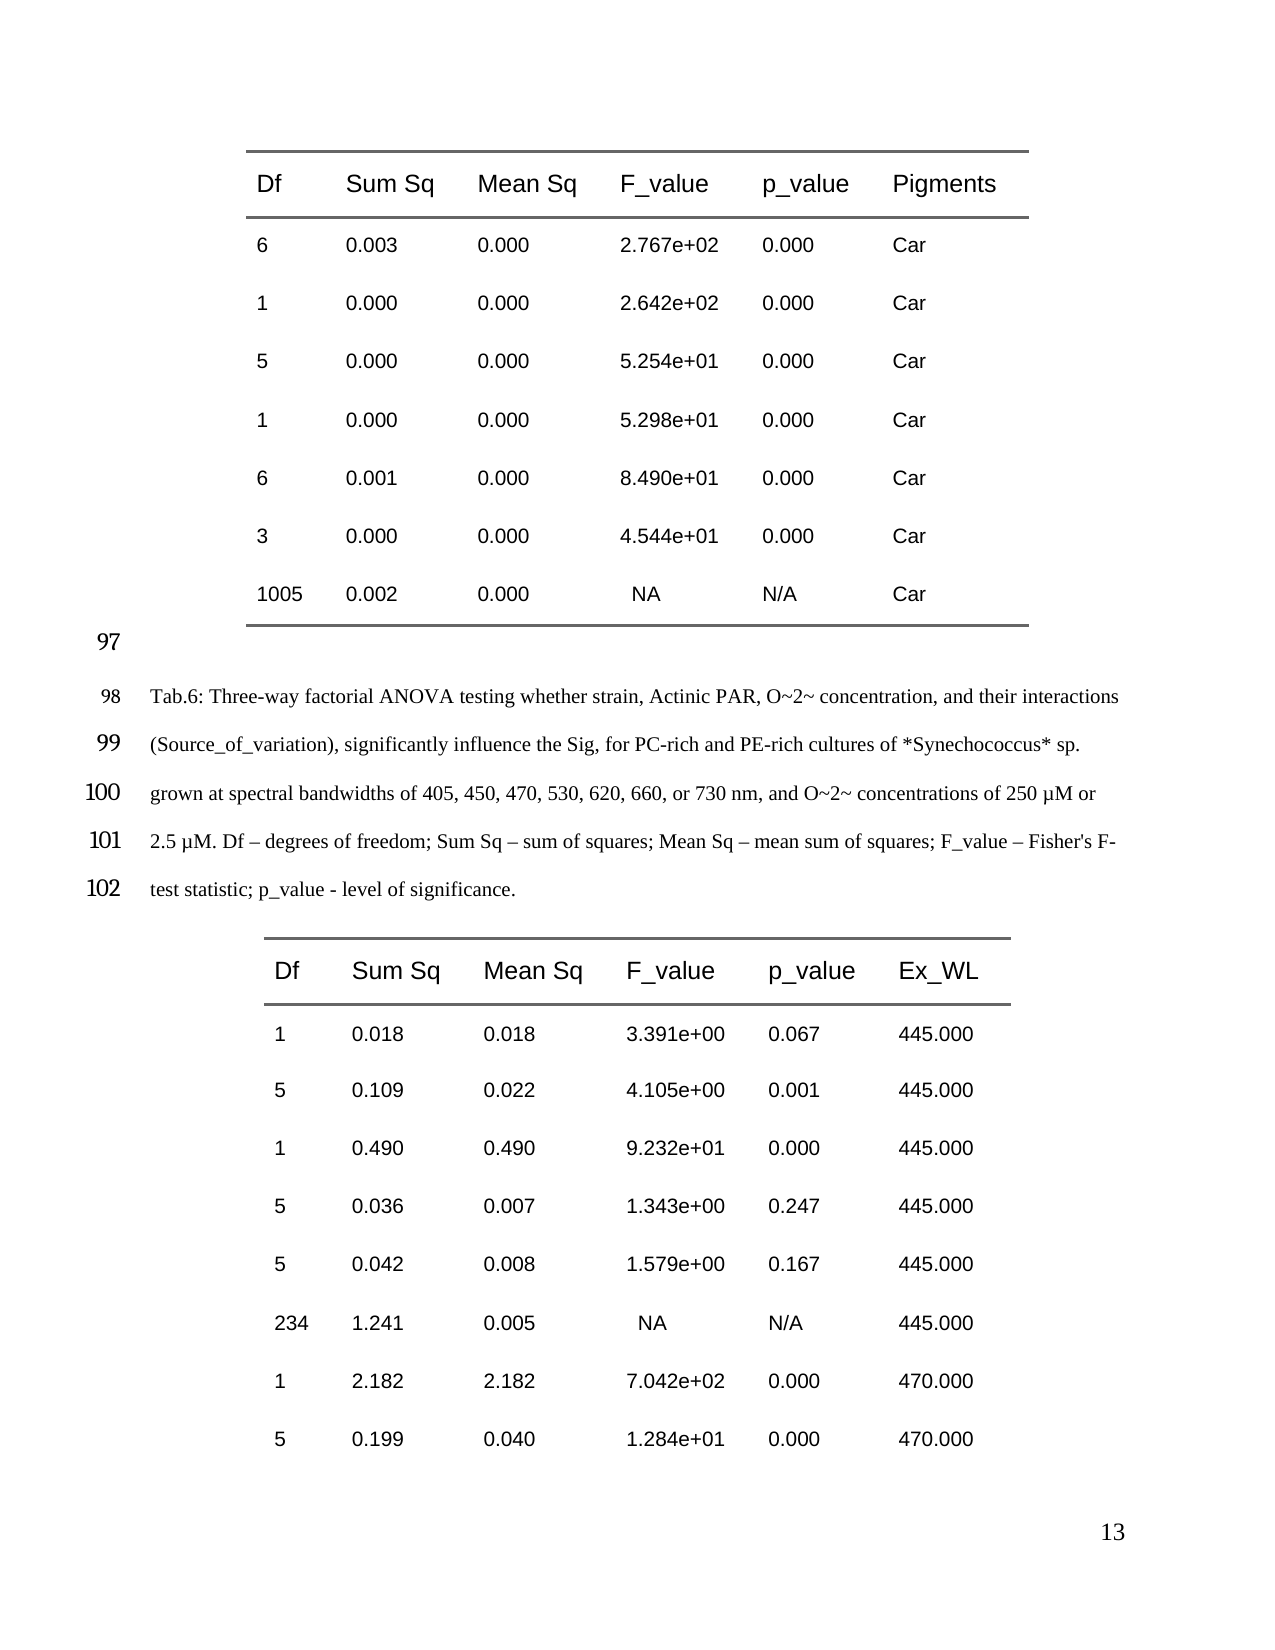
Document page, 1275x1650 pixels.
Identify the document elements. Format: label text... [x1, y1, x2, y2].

table_cell 0.199 [341, 1410, 473, 1468]
text Tab.6: Three-way factorial ANOVA testing whether strain, Actinic PAR, O~2~ concentration, and their interactions (Source_of_variation), significantly influence the Sig, for PC-rich and PE-rich cultures of *Synechococcus* sp. grown at spectral bandwidths of 405, 450, 470, 530, 620, 660, or 730 nm, and O~2~ concentrations of 250 µM or 2.5 µM. Df – degrees of freedom; Sum Sq – sum of squares; Mean Sq – mean sum of squares; F_value – Fisher's F-test statistic; p_value - level of significance. [150, 684, 1125, 901]
table_cell 2.182 [473, 1352, 616, 1409]
table_cell 0.042 [341, 1235, 473, 1293]
table_cell 0.247 [758, 1177, 888, 1235]
table_cell 1 [246, 274, 335, 332]
table_header F_value [616, 940, 758, 1003]
table_cell 0.022 [473, 1061, 616, 1119]
table_cell 0.067 [758, 1006, 888, 1061]
table_cell 0.003 [335, 219, 467, 274]
table_cell 5 [246, 333, 335, 391]
table_cell 6 [246, 449, 335, 507]
table_cell 0.000 [467, 219, 609, 274]
table_cell 445.000 [888, 1119, 1011, 1177]
table_cell 1 [264, 1352, 341, 1409]
table_cell Car [882, 507, 1029, 565]
table_cell 0.040 [473, 1410, 616, 1468]
table_cell 1 [264, 1006, 341, 1061]
table_cell 5.254e+01 [610, 333, 752, 391]
table_header p_value [752, 153, 882, 216]
table_cell 4.105e+00 [616, 1061, 758, 1119]
table_cell 0.000 [752, 219, 882, 274]
table_cell Car [882, 333, 1029, 391]
table_cell NA [610, 565, 752, 623]
table_cell 0.000 [467, 333, 609, 391]
table_cell 0.007 [473, 1177, 616, 1235]
table_cell 1.343e+00 [616, 1177, 758, 1235]
table_header Df [246, 153, 335, 216]
table_cell 1.241 [341, 1293, 473, 1352]
table_cell Car [882, 274, 1029, 332]
table_cell 8.490e+01 [610, 449, 752, 507]
table_header Mean Sq [473, 940, 616, 1003]
table_cell 0.490 [473, 1119, 616, 1177]
table_cell 0.000 [752, 507, 882, 565]
table_cell 0.000 [467, 274, 609, 332]
table_cell 0.018 [341, 1006, 473, 1061]
table_cell 9.232e+01 [616, 1119, 758, 1177]
table_cell 2.642e+02 [610, 274, 752, 332]
table_cell NA [616, 1293, 758, 1352]
table_cell 0.000 [752, 274, 882, 332]
table_cell 3.391e+00 [616, 1006, 758, 1061]
table_cell 0.000 [758, 1410, 888, 1468]
table_cell 0.000 [467, 449, 609, 507]
table_cell 234 [264, 1293, 341, 1352]
table_cell 445.000 [888, 1061, 1011, 1119]
table_cell 0.036 [341, 1177, 473, 1235]
table_cell 0.018 [473, 1006, 616, 1061]
table_cell 445.000 [888, 1293, 1011, 1352]
table_cell 0.000 [467, 391, 609, 449]
table_cell 445.000 [888, 1177, 1011, 1235]
table_cell 0.000 [335, 274, 467, 332]
table_cell 7.042e+02 [616, 1352, 758, 1409]
table_cell 0.001 [758, 1061, 888, 1119]
table_cell 470.000 [888, 1410, 1011, 1468]
table_cell 0.167 [758, 1235, 888, 1293]
table_cell N/A [758, 1293, 888, 1352]
table_header F_value [610, 153, 752, 216]
table_cell 445.000 [888, 1006, 1011, 1061]
table_cell 5 [264, 1235, 341, 1293]
table_cell 0.008 [473, 1235, 616, 1293]
table_cell 1005 [246, 565, 335, 623]
table_cell 0.000 [335, 507, 467, 565]
table_cell 0.000 [335, 333, 467, 391]
table_cell 0.109 [341, 1061, 473, 1119]
table_header Sum Sq [335, 153, 467, 216]
table_cell N/A [752, 565, 882, 623]
table_cell 0.000 [752, 391, 882, 449]
table_cell 0.000 [752, 333, 882, 391]
table_cell 1.284e+01 [616, 1410, 758, 1468]
table_cell 0.000 [335, 391, 467, 449]
table_cell Car [882, 219, 1029, 274]
table_header Df [264, 940, 341, 1003]
table_cell 0.001 [335, 449, 467, 507]
table_cell 3 [246, 507, 335, 565]
table_cell Car [882, 449, 1029, 507]
table_cell 2.767e+02 [610, 219, 752, 274]
table_cell 470.000 [888, 1352, 1011, 1409]
table_cell 0.000 [467, 507, 609, 565]
table_cell 6 [246, 219, 335, 274]
table_cell 0.000 [758, 1352, 888, 1409]
table_cell 2.182 [341, 1352, 473, 1409]
table_cell 5 [264, 1410, 341, 1468]
table_cell 0.002 [335, 565, 467, 623]
table_cell 5 [264, 1177, 341, 1235]
table_cell 5 [264, 1061, 341, 1119]
table_cell 1 [246, 391, 335, 449]
table_cell 0.490 [341, 1119, 473, 1177]
table_cell 5.298e+01 [610, 391, 752, 449]
table_cell Car [882, 391, 1029, 449]
table_cell Car [882, 565, 1029, 623]
table_header Pigments [882, 153, 1029, 216]
table_cell 0.005 [473, 1293, 616, 1352]
table_cell 0.000 [467, 565, 609, 623]
table_cell 4.544e+01 [610, 507, 752, 565]
table_header Ex_WL [888, 940, 1011, 1003]
table_header Mean Sq [467, 153, 609, 216]
table_header p_value [758, 940, 888, 1003]
table_cell 445.000 [888, 1235, 1011, 1293]
table_cell 0.000 [758, 1119, 888, 1177]
table_cell 1 [264, 1119, 341, 1177]
table_header Sum Sq [341, 940, 473, 1003]
table_cell 1.579e+00 [616, 1235, 758, 1293]
table_cell 0.000 [752, 449, 882, 507]
